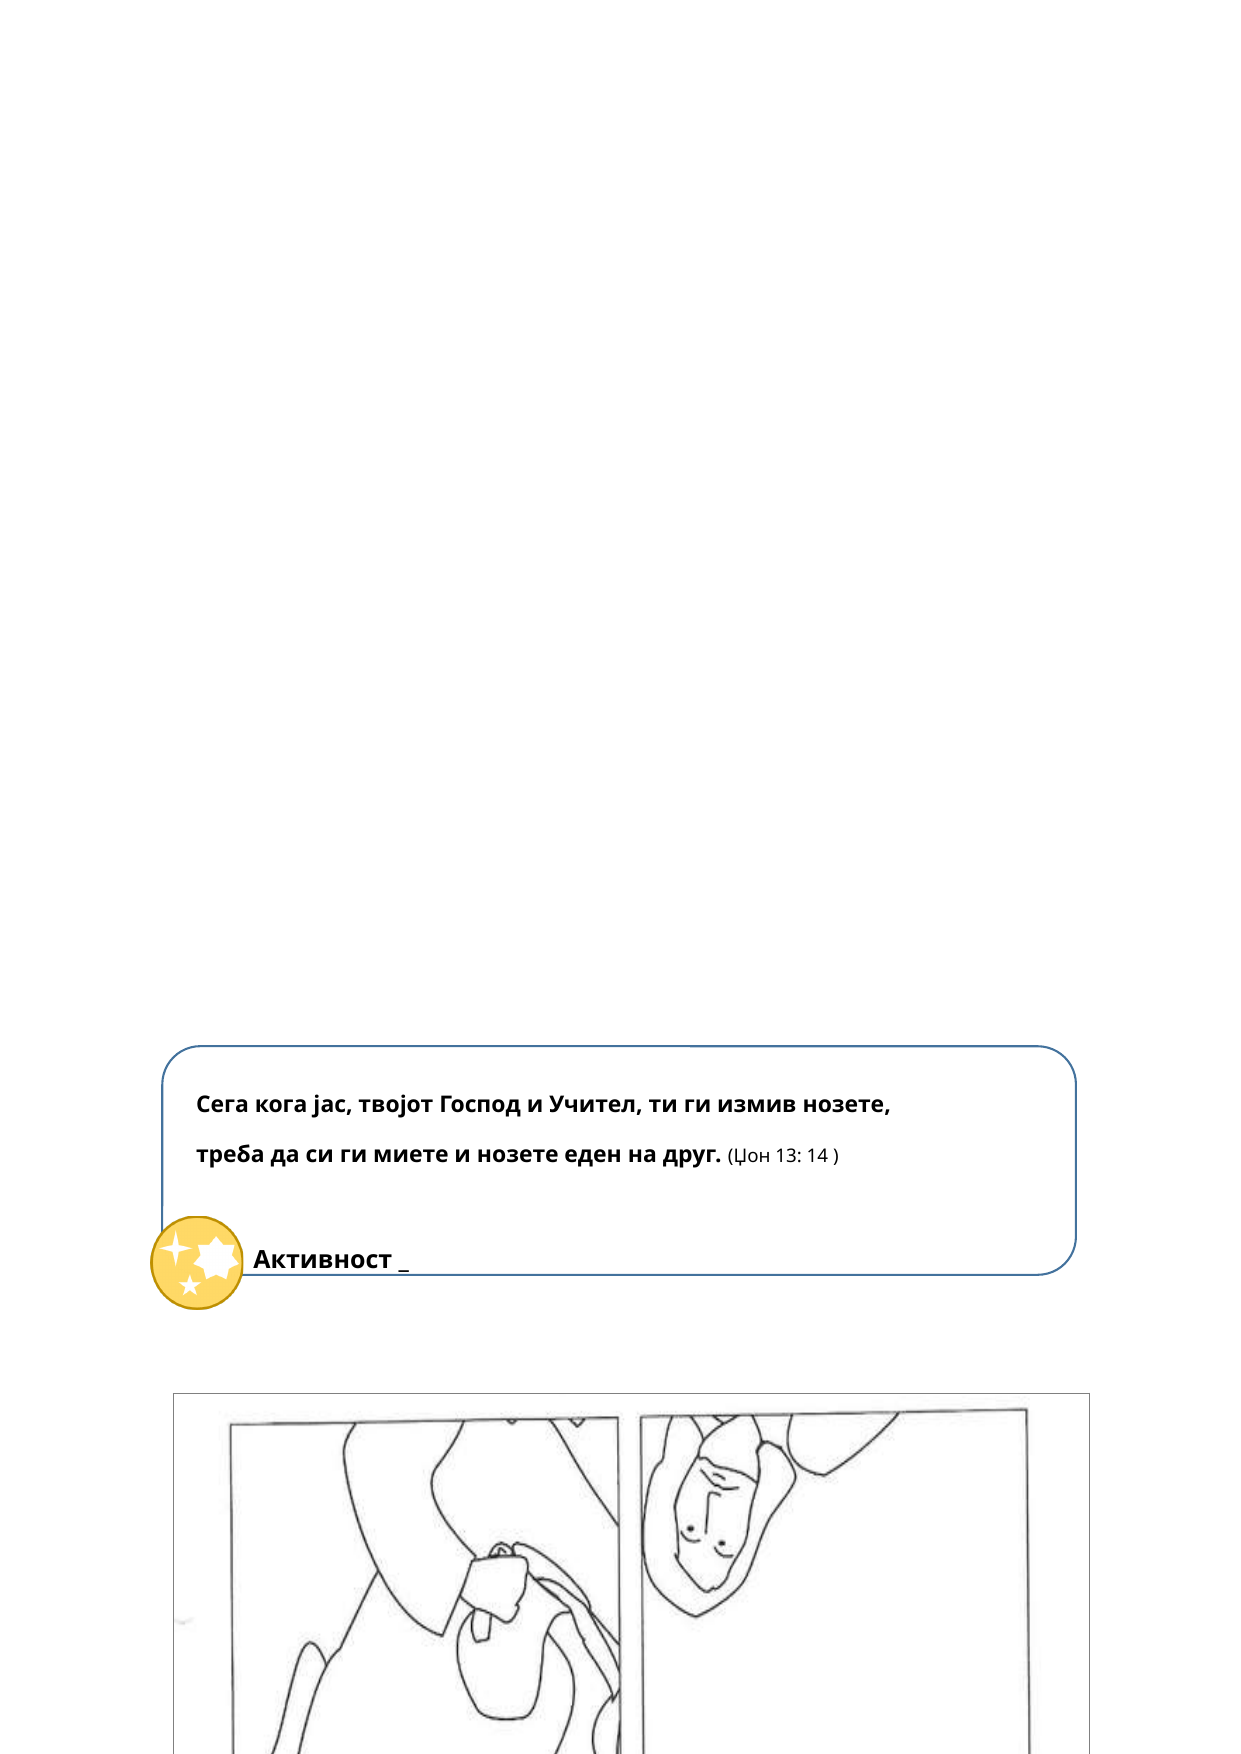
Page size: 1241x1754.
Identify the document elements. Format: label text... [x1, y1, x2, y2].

picture [174, 1394, 1089, 1754]
picture [150, 1216, 244, 1310]
text Активност _ [244, 1242, 1090, 1276]
text треба да си ги миете и нозете еден на друг. (Џон 13: 14 ) [150, 1138, 1090, 1169]
text Сега кога јас, твојот Господ и Учител, ти ги измив нозете, [150, 1088, 1090, 1119]
